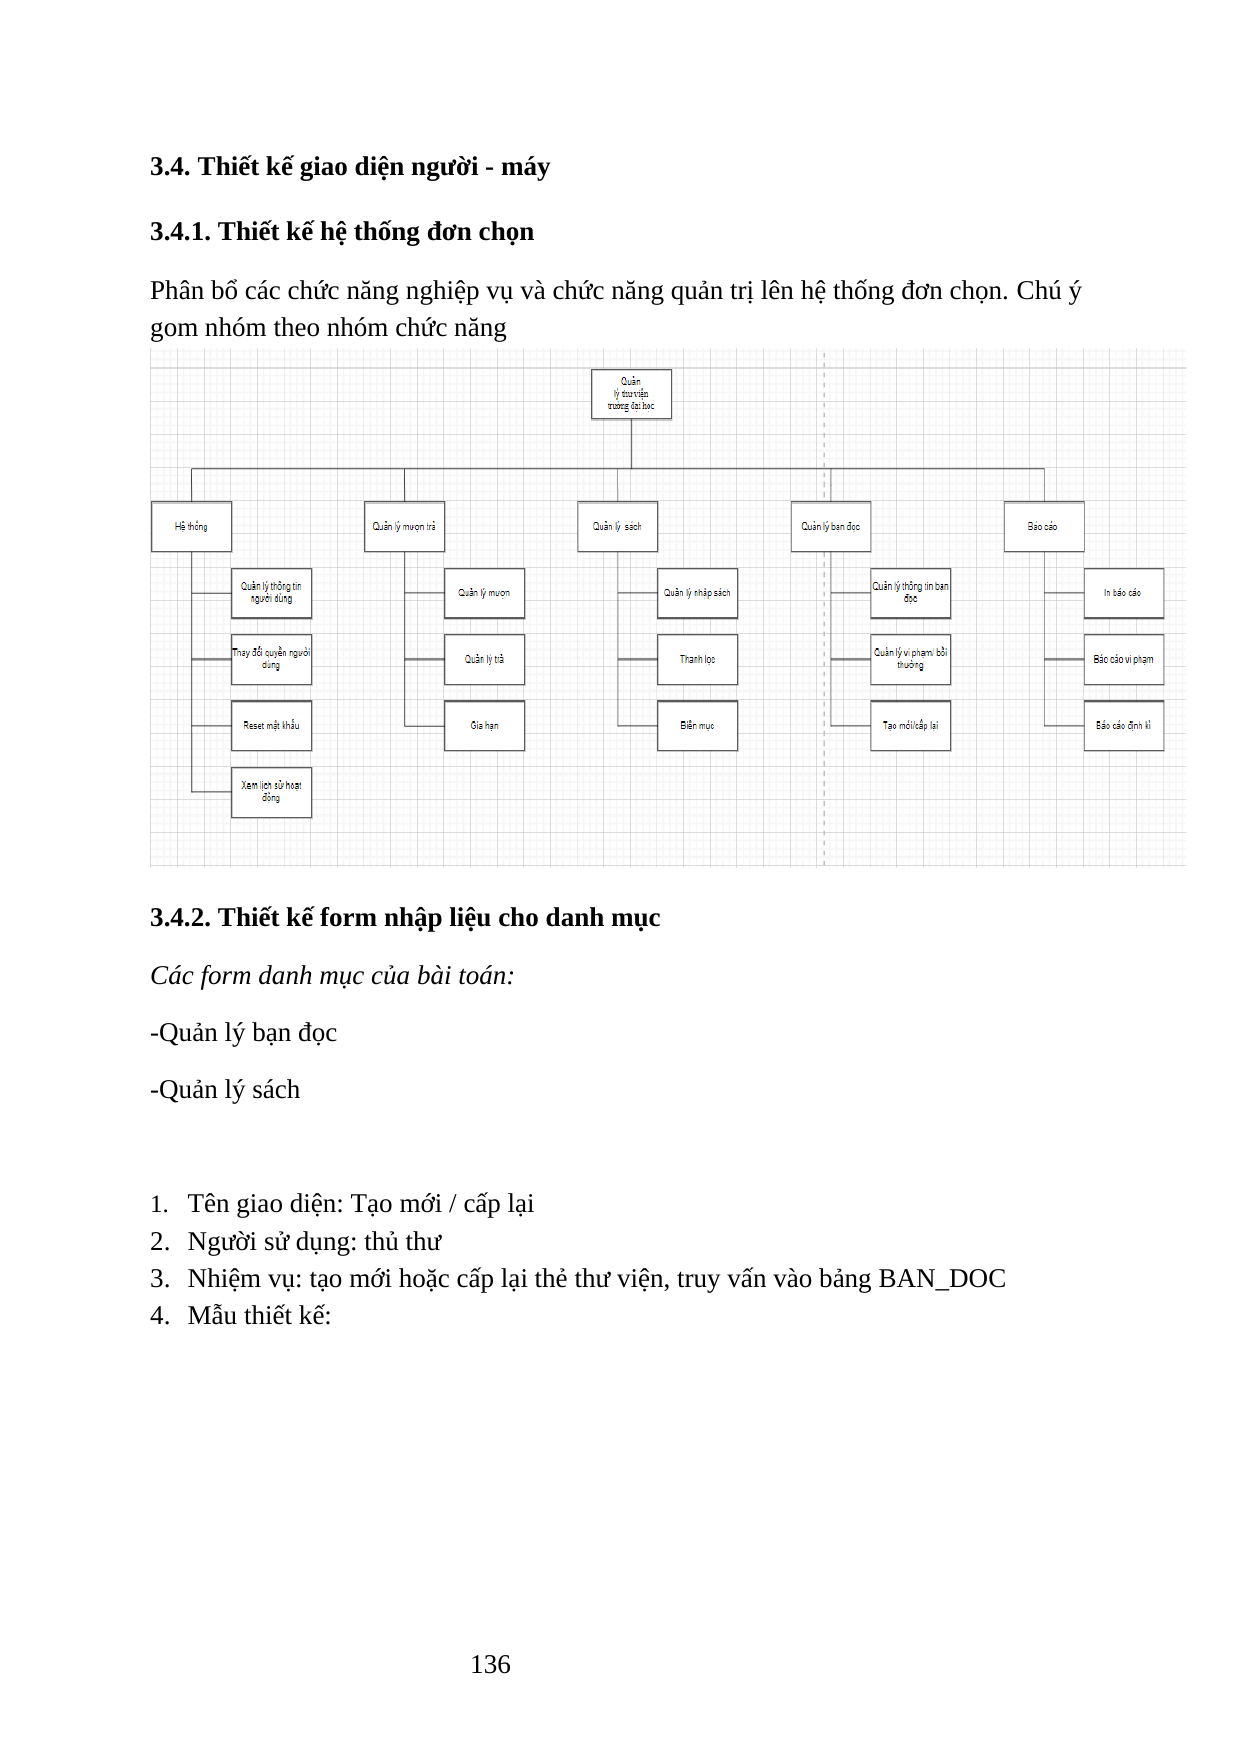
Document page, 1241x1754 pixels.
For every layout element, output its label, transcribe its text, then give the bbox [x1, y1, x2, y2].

picture [150, 348, 1187, 868]
list Nhiệm vụ: tạo mới hoặc cấp lại thẻ thư viện, truy vấn vào bảng BAN_DOC [150, 1262, 1090, 1293]
subtitle Thiết kế form nhập liệu cho danh mục [150, 901, 1090, 932]
text -Quản lý bạn đọc [150, 1016, 1090, 1047]
text Các form danh mục của bài toán: [150, 959, 1090, 990]
subtitle Thiết kế giao diện người - máy [150, 150, 1090, 181]
list Tên giao diện: Tạo mới / cấp lại [150, 1187, 1090, 1218]
text -Quản lý sách [150, 1073, 1090, 1104]
list Người sử dụng: thủ thư [150, 1224, 1090, 1256]
list Mẫu thiết kế: [150, 1299, 1090, 1330]
subtitle Thiết kế hệ thống đơn chọn [150, 216, 1090, 247]
list Phân bổ các chức năng nghiệp vụ và chức năng quản trị lên hệ thống đơn chọn. Chú ý gom nhóm theo nhóm chức năng [150, 274, 1090, 348]
